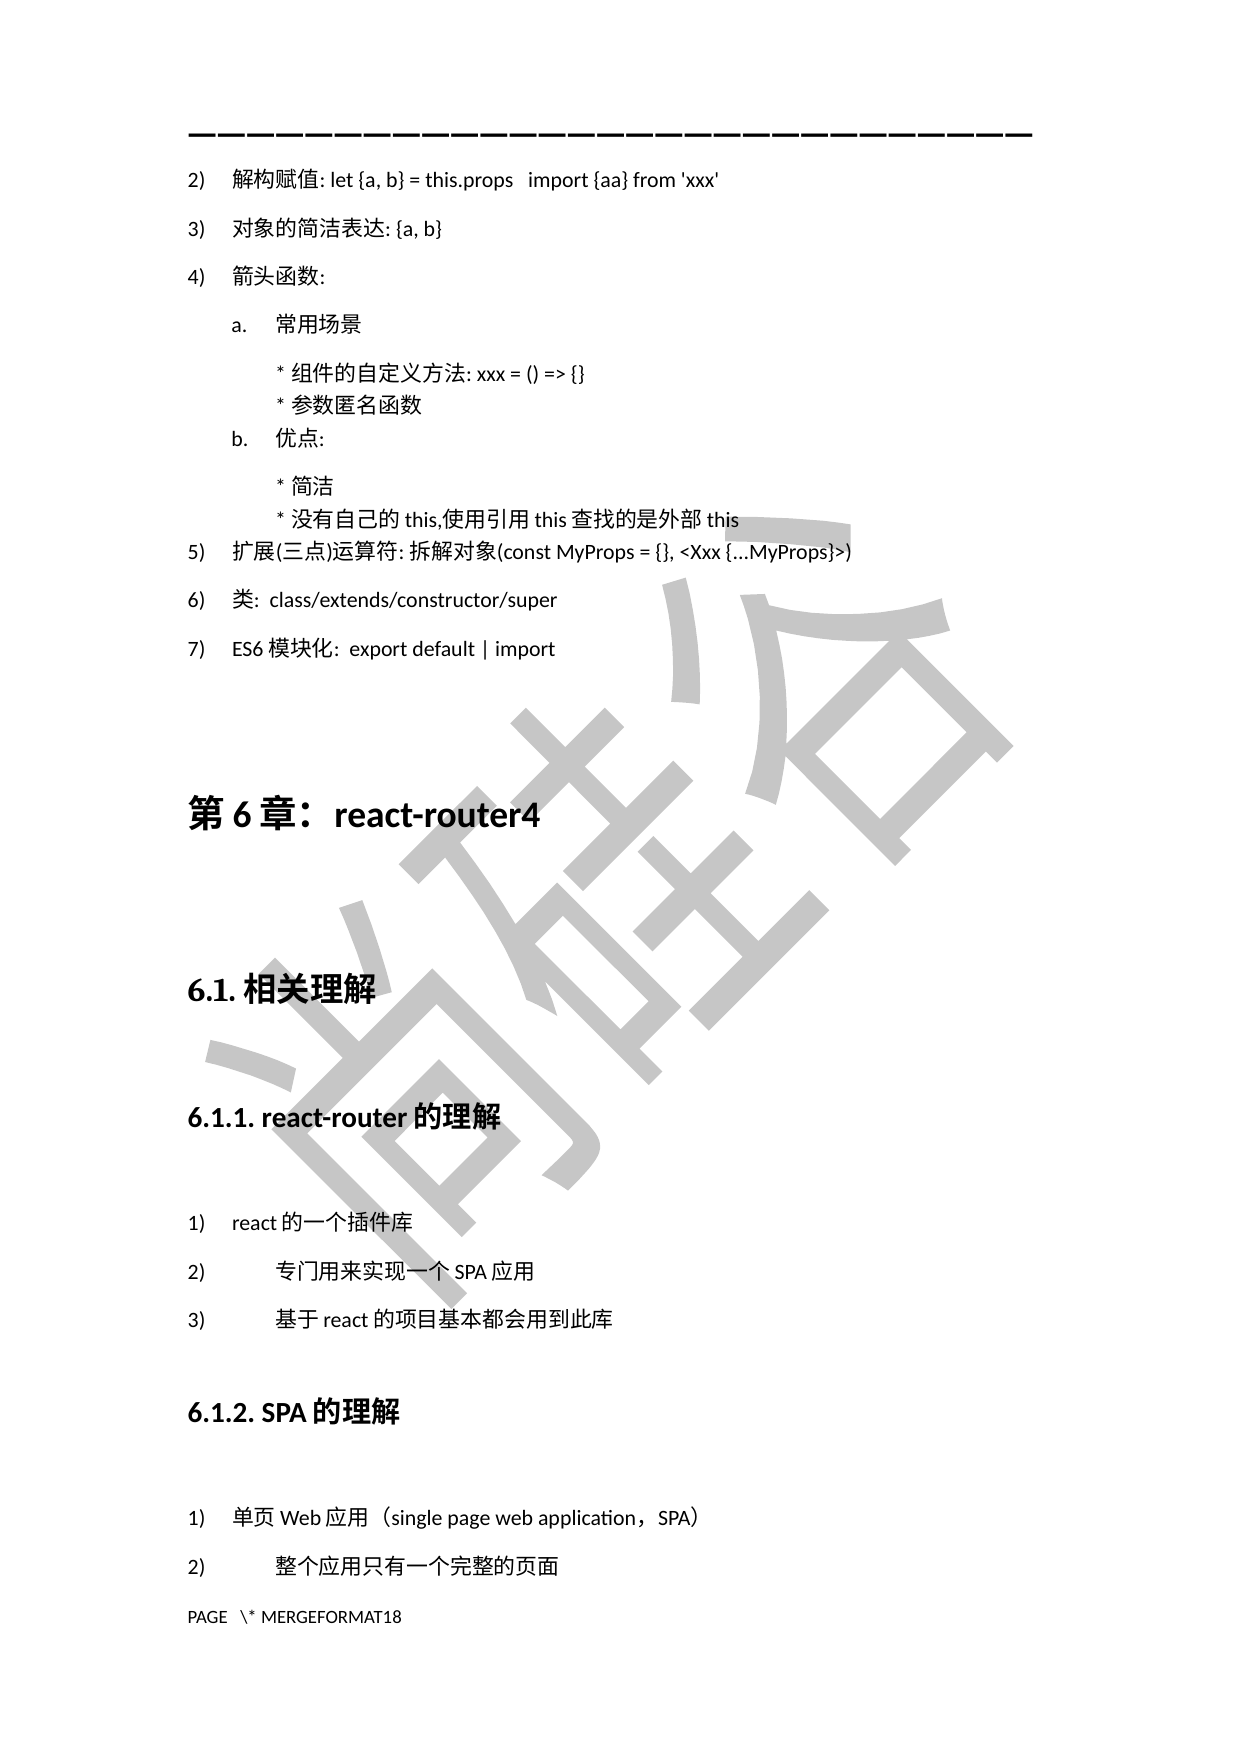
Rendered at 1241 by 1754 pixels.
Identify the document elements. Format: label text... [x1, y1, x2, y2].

list 专门用来实现一个SPA应用 [187, 1253, 1053, 1286]
subtitle 第6章：react-router4 [187, 779, 1053, 844]
subtitle 6.1.1. react-router的理解 [187, 1082, 1053, 1147]
list 整个应用只有一个完整的页面 [187, 1548, 1053, 1581]
list 箭头函数: [187, 259, 1053, 291]
list 解构赋值: let {a, b} = this.props import {aa} from 'xxx' [187, 162, 1053, 194]
list ES6模块化: export default | import [187, 630, 1053, 663]
list react的一个插件库 [187, 1205, 1053, 1237]
list 常用场景 [231, 307, 1053, 339]
subtitle 6.1. 相关理解 [187, 955, 1053, 1020]
subtitle 6.1.2. SPA的理解 [187, 1377, 1053, 1442]
list 类: class/extends/constructor/super [187, 582, 1053, 614]
list 优点: [231, 420, 1053, 453]
list 扩展(三点)运算符: 拆解对象(const MyProps = {}, <Xxx {...MyProps}>) [187, 534, 1053, 566]
text * 简洁 [187, 469, 1053, 501]
text * 参数匿名函数 [231, 388, 1053, 420]
list 基于react的项目基本都会用到此库 [187, 1302, 1053, 1334]
text * 组件的自定义方法: xxx = () => {} [231, 355, 1053, 388]
text * 没有自己的this,使用引用this查找的是外部this [187, 501, 1053, 534]
list 单页Web应用（single page web application，SPA） [187, 1500, 1053, 1532]
list 对象的简洁表达: {a, b} [187, 210, 1053, 243]
